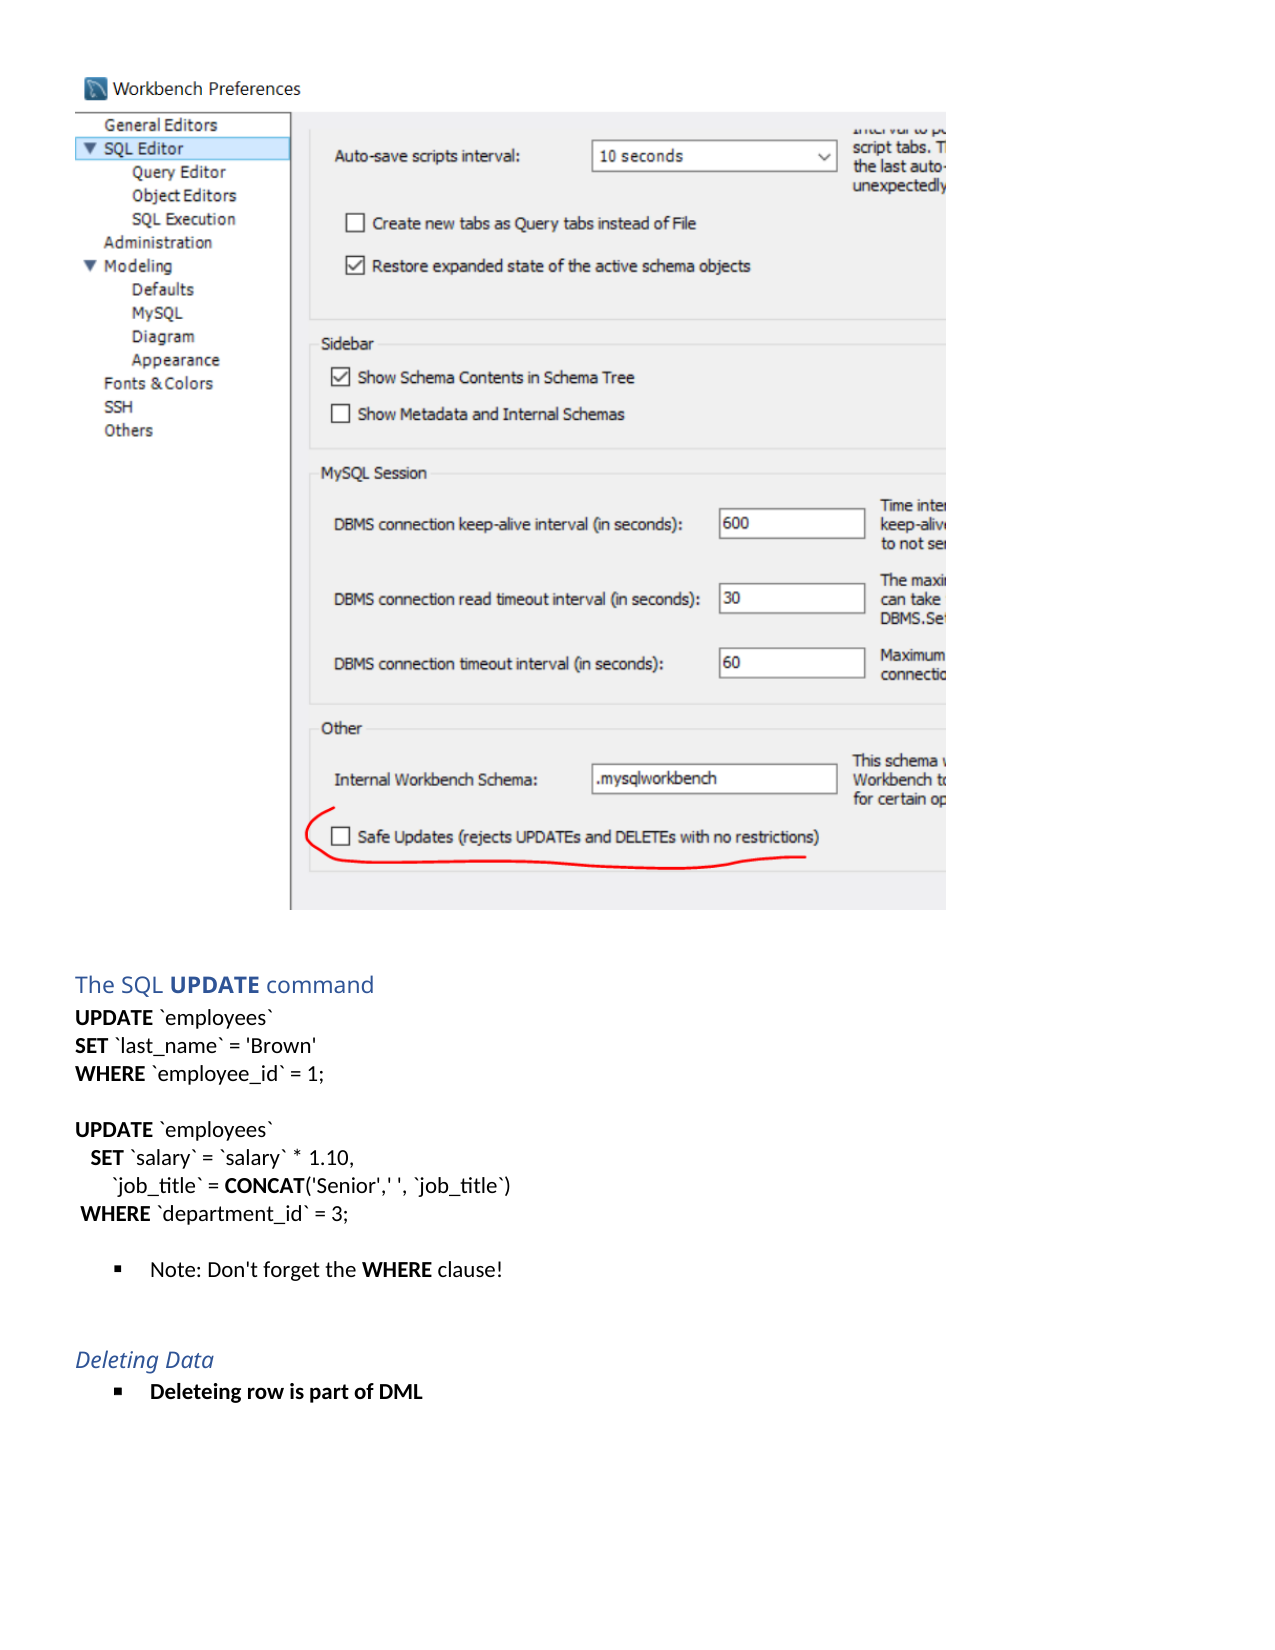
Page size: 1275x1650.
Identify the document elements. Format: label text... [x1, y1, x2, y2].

subtitle The SQL UPDATE command [75, 969, 1200, 1001]
text UPDATE `employees` [75, 1115, 1200, 1143]
text UPDATE `employees` [75, 1003, 1200, 1031]
subtitle Deleting Data [75, 1343, 1200, 1375]
text WHERE `department_id` = 3; [75, 1199, 1200, 1227]
text SET `salary` = `salary` * 1.10, [75, 1143, 1200, 1171]
text `job_title` = CONCAT('Senior',' ', `job_title`) [75, 1171, 1200, 1199]
list Note: Don't forget the WHERE clause! [112, 1255, 1200, 1283]
text SET `last_name` = 'Brown' [75, 1031, 1200, 1059]
picture [75, 75, 946, 910]
list Deleteing row is part of DML [112, 1377, 1200, 1405]
text WHERE `employee_id` = 1; [75, 1059, 1200, 1087]
